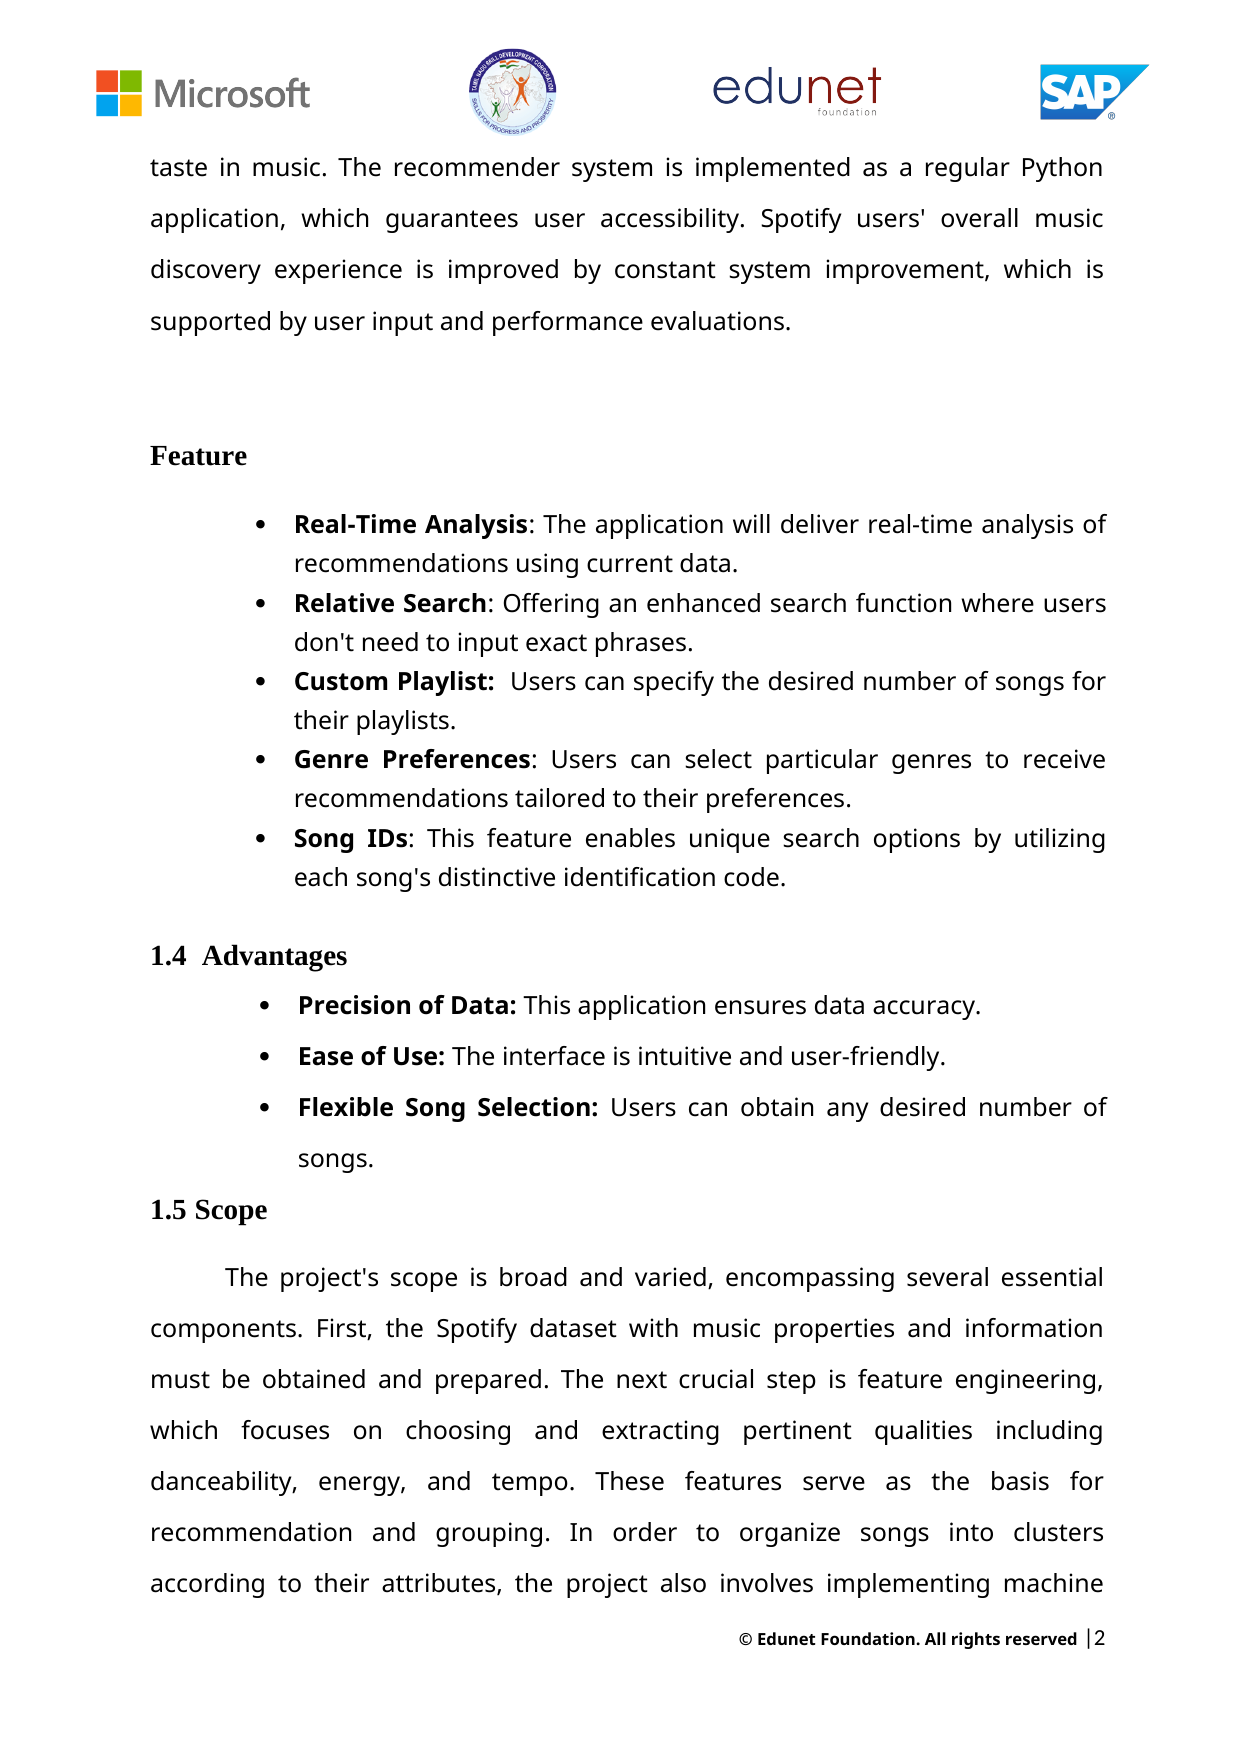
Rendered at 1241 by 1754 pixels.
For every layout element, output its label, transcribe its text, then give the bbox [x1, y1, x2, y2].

list Song IDs: This feature enables unique search options by utilizing each song's distinctive identification code. [256, 820, 1107, 893]
list Real-Time Analysis: The application will deliver real-time analysis of recommendations using current data. [256, 507, 1107, 580]
list Ease of Use: The interface is intuitive and user-friendly. [260, 1039, 1107, 1073]
text Feature [150, 438, 1105, 471]
picture [91, 65, 316, 121]
list Genre Preferences: Users can select particular genres to receive recommendations tailored to their preferences. [256, 742, 1107, 815]
list Flexible Song Selection: Users can obtain any desired number of songs. [260, 1090, 1107, 1175]
list Custom Playlist: Users can specify the desired number of songs for their playlists. [256, 663, 1107, 737]
picture [706, 60, 889, 122]
picture [1039, 63, 1151, 121]
list Scope [150, 1192, 1105, 1226]
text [150, 150, 1105, 337]
list Precision of Data: This application ensures data accuracy. [260, 988, 1107, 1022]
list Advantages [150, 938, 1105, 971]
picture [466, 45, 558, 137]
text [150, 1259, 1105, 1599]
list Relative Search: Offering an enhanced search function where users don't need to input exact phrases. [256, 585, 1107, 658]
